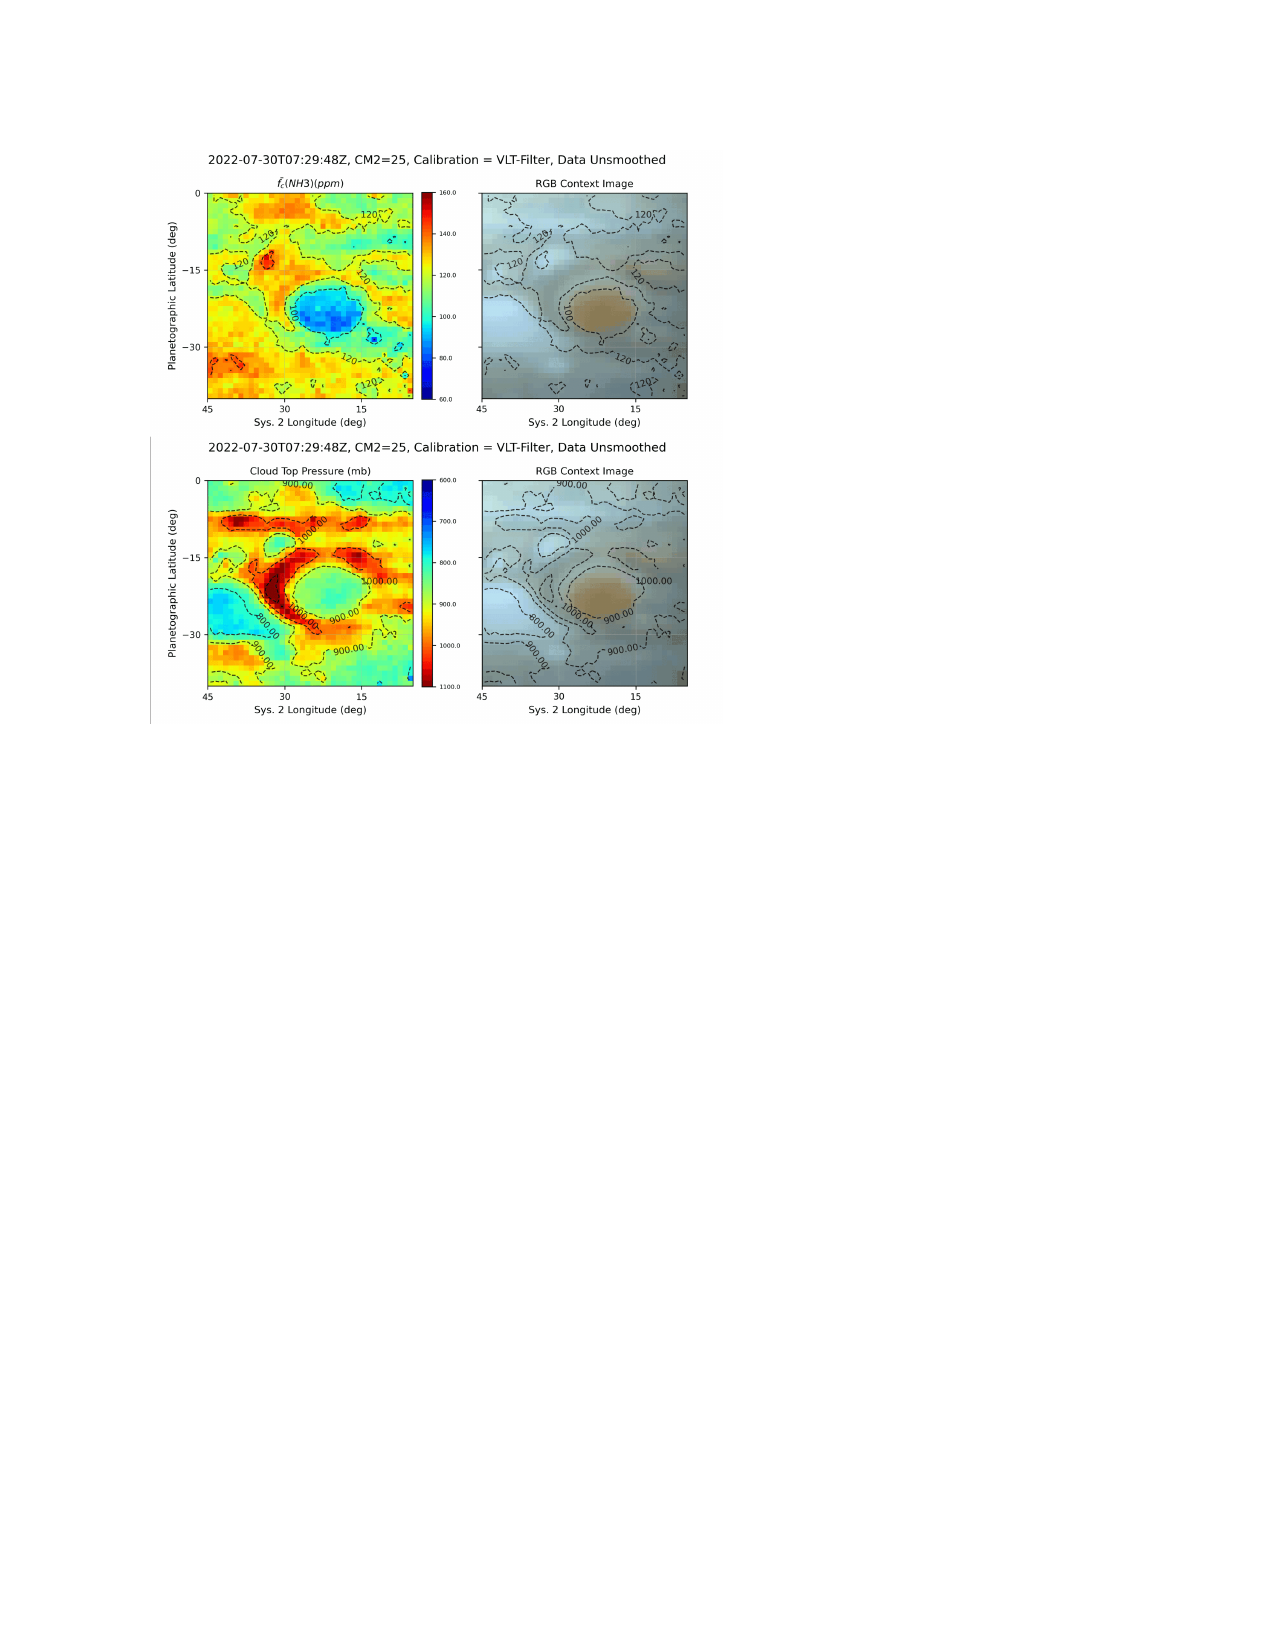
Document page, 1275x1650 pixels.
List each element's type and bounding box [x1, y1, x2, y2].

picture [150, 150, 724, 724]
